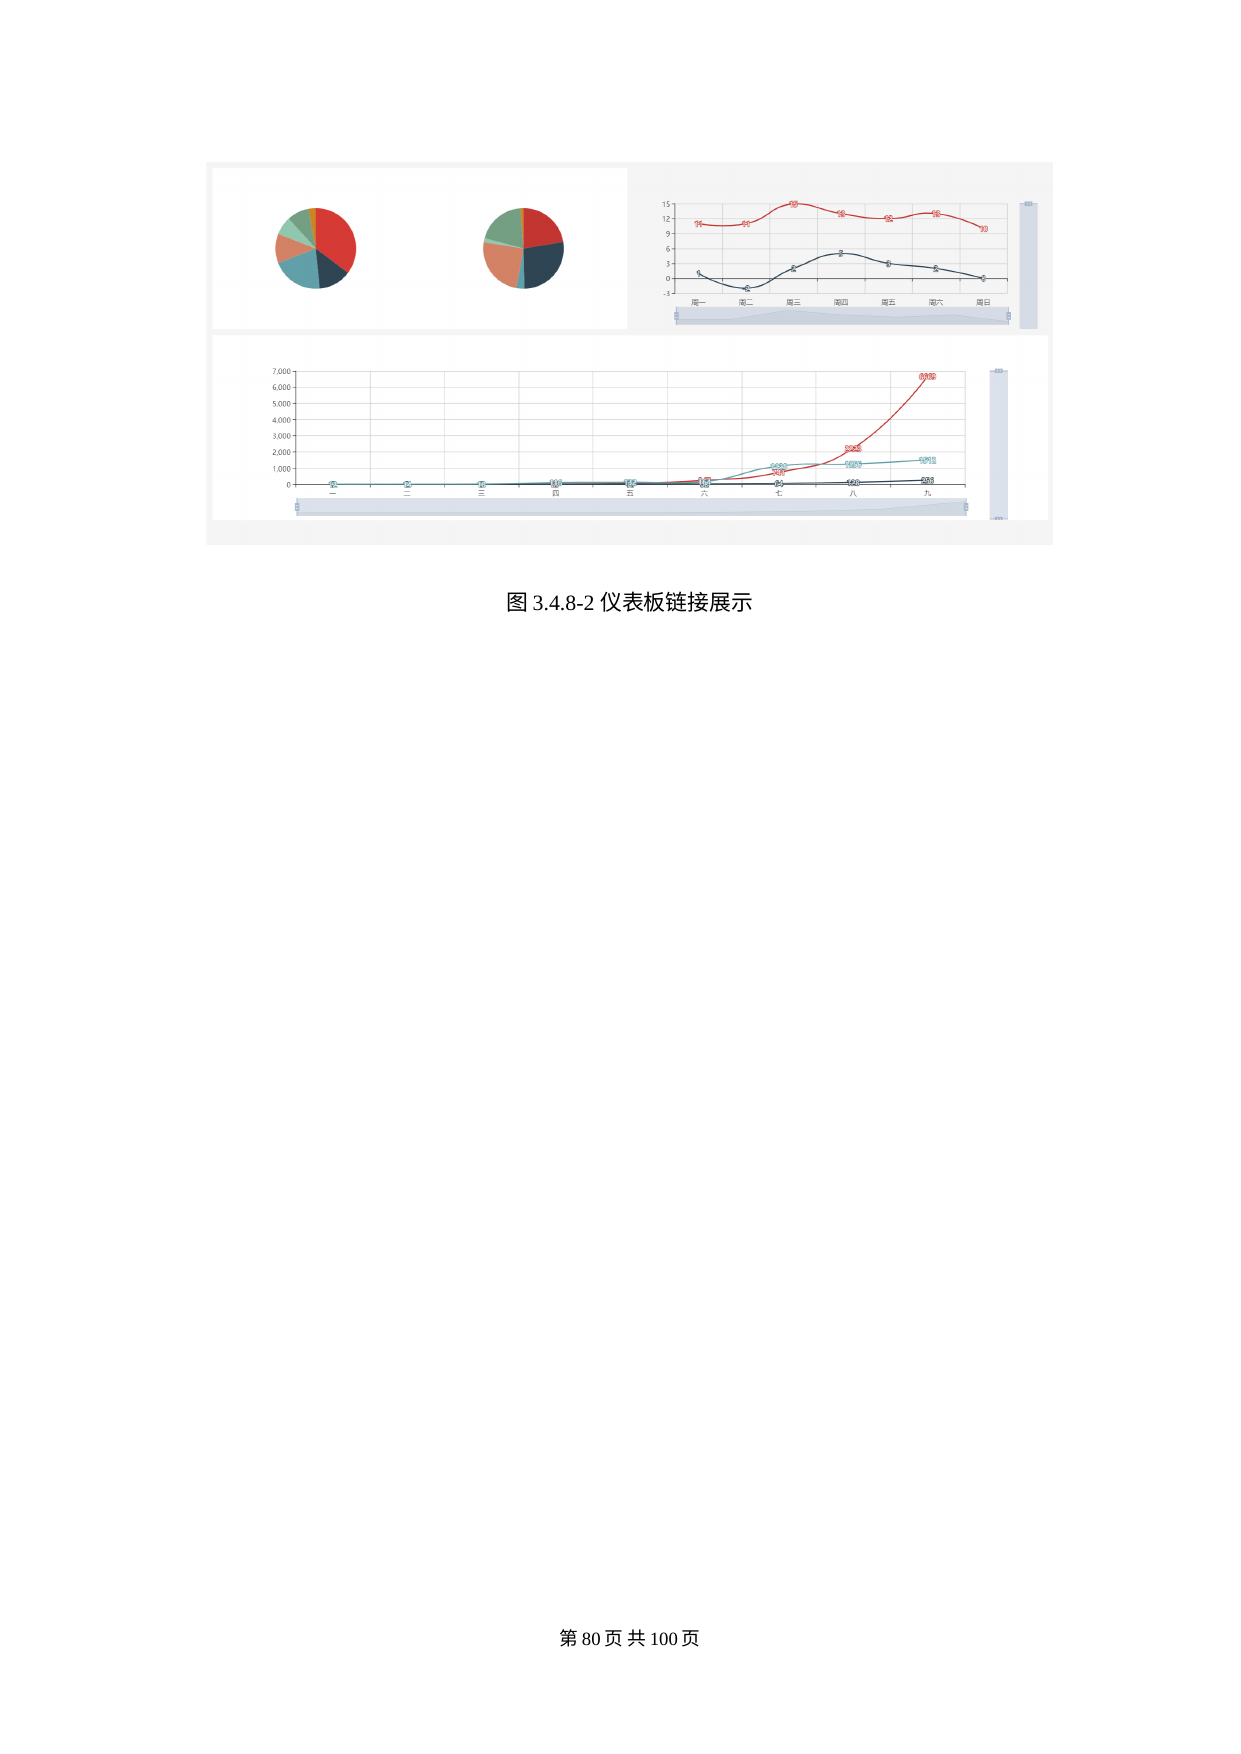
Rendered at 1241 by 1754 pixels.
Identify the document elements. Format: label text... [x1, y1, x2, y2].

text 图3.4.8-2 仪表板链接展示 [206, 584, 1053, 617]
picture [206, 162, 1053, 545]
